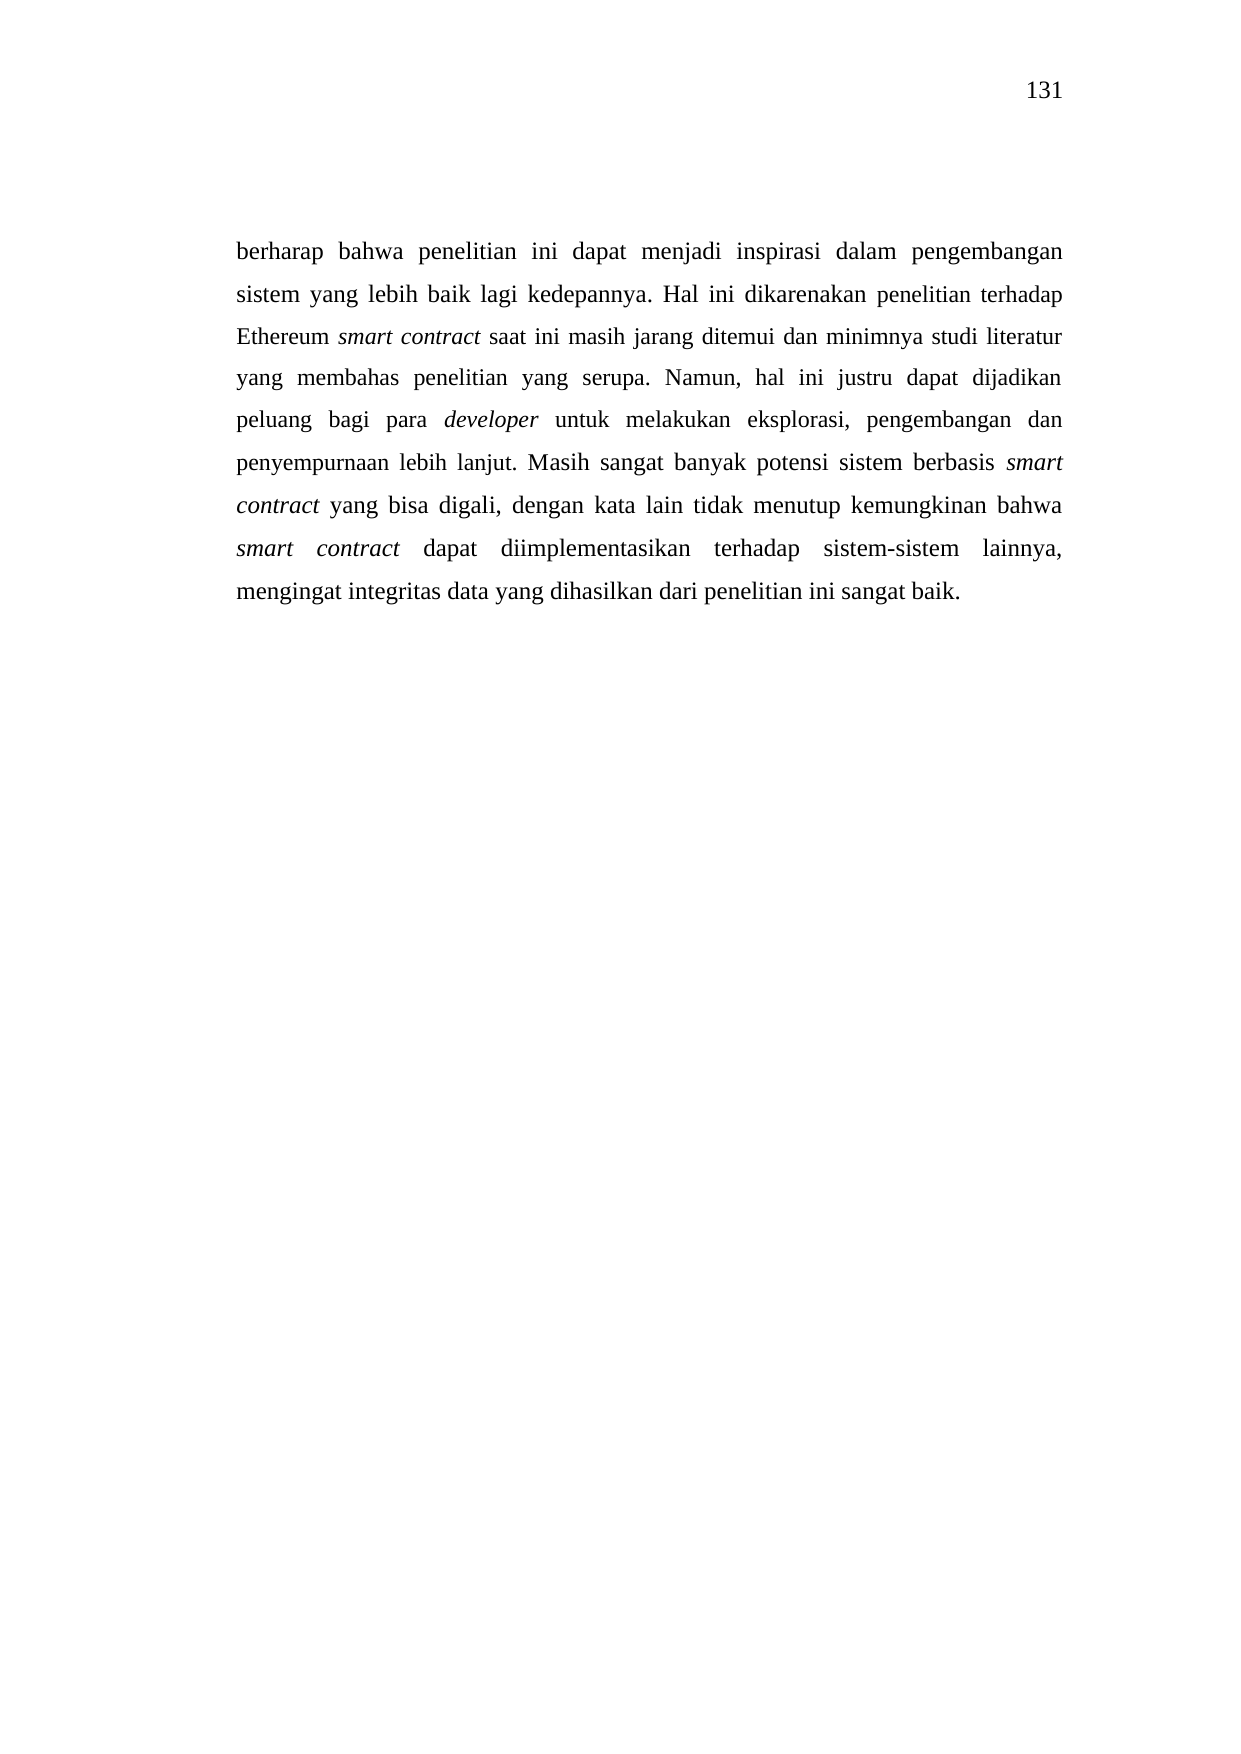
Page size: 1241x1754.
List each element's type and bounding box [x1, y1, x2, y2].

text [236, 236, 1063, 605]
